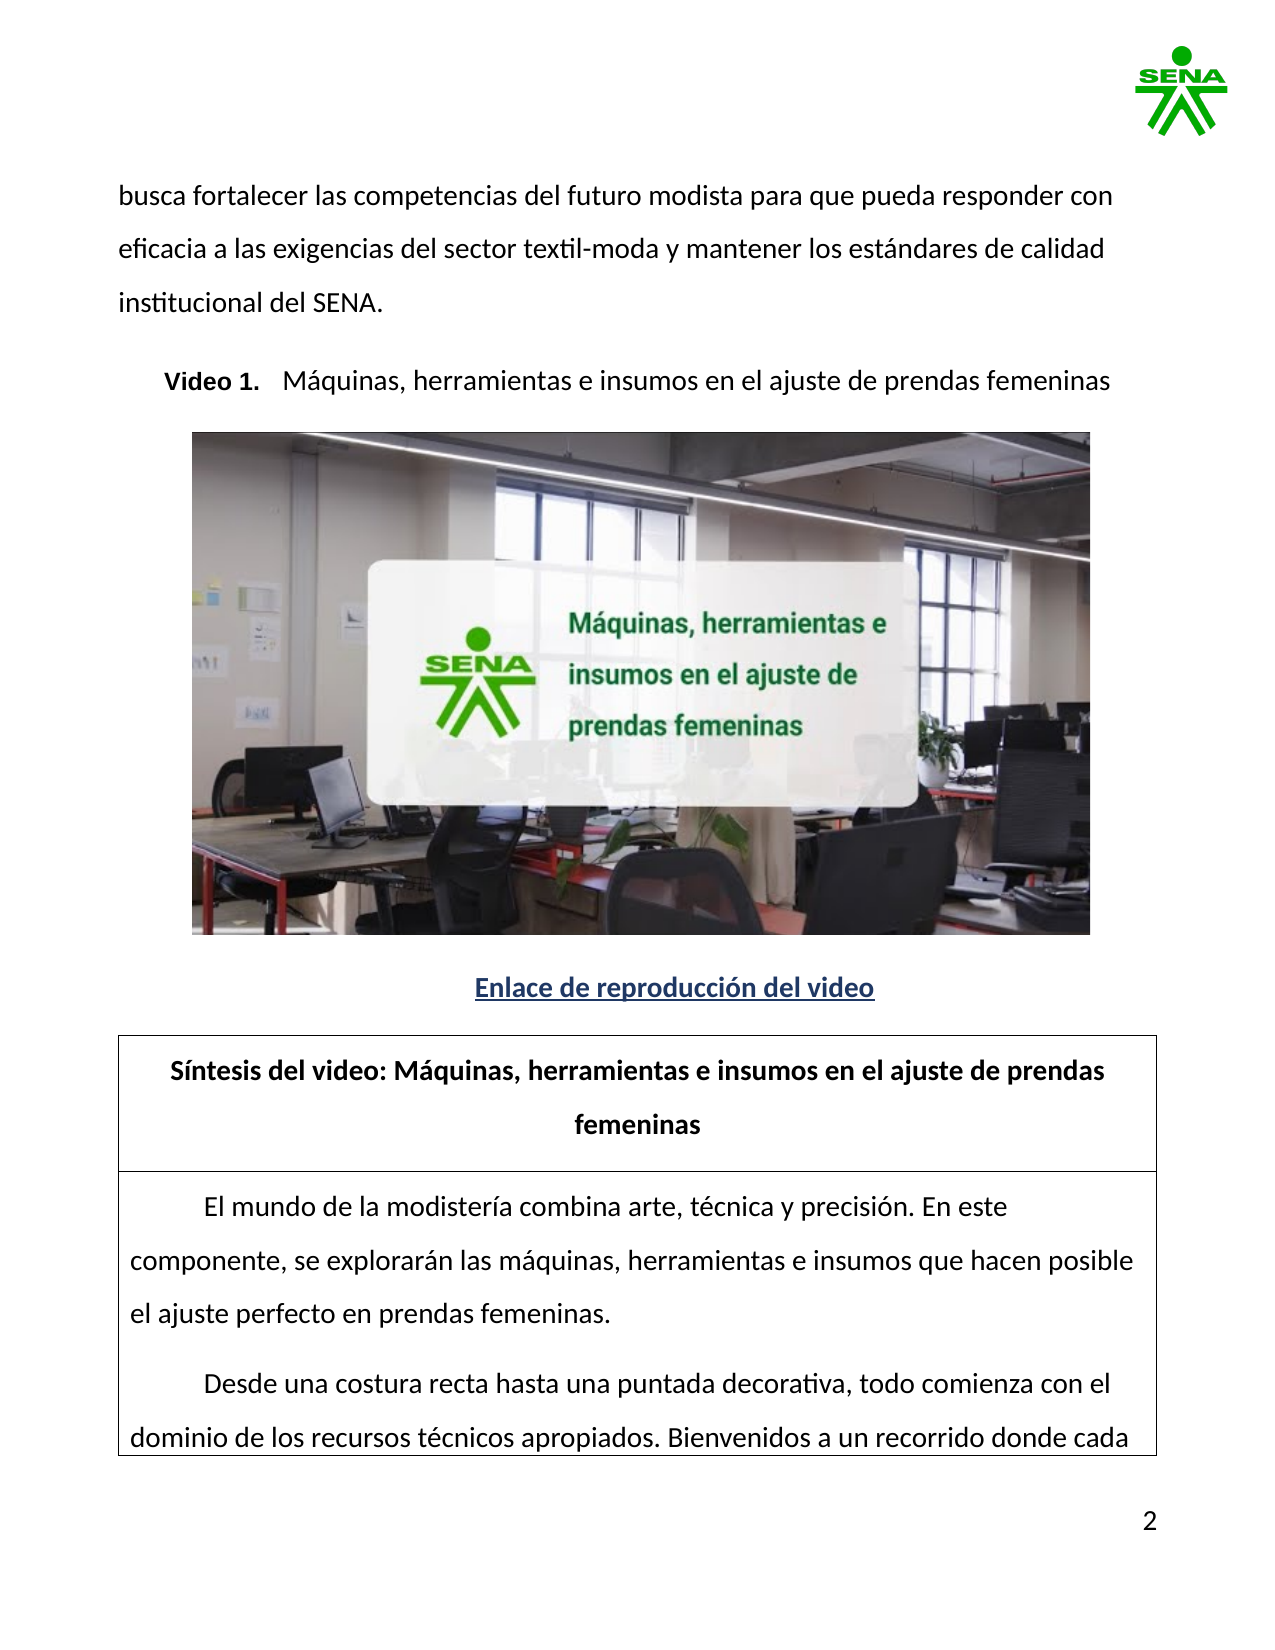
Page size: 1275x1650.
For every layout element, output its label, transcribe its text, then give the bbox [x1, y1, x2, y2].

picture [1135, 46, 1228, 136]
text Enlace de reproducción del video [118, 969, 1157, 1004]
table_header Síntesis del video: Máquinas, herramientas e insumos en el ajuste de prendas femeninas [119, 1036, 1156, 1171]
text Máquinas, herramientas e insumos en el ajuste de prendas femeninas [118, 362, 1157, 398]
picture [192, 432, 1091, 935]
